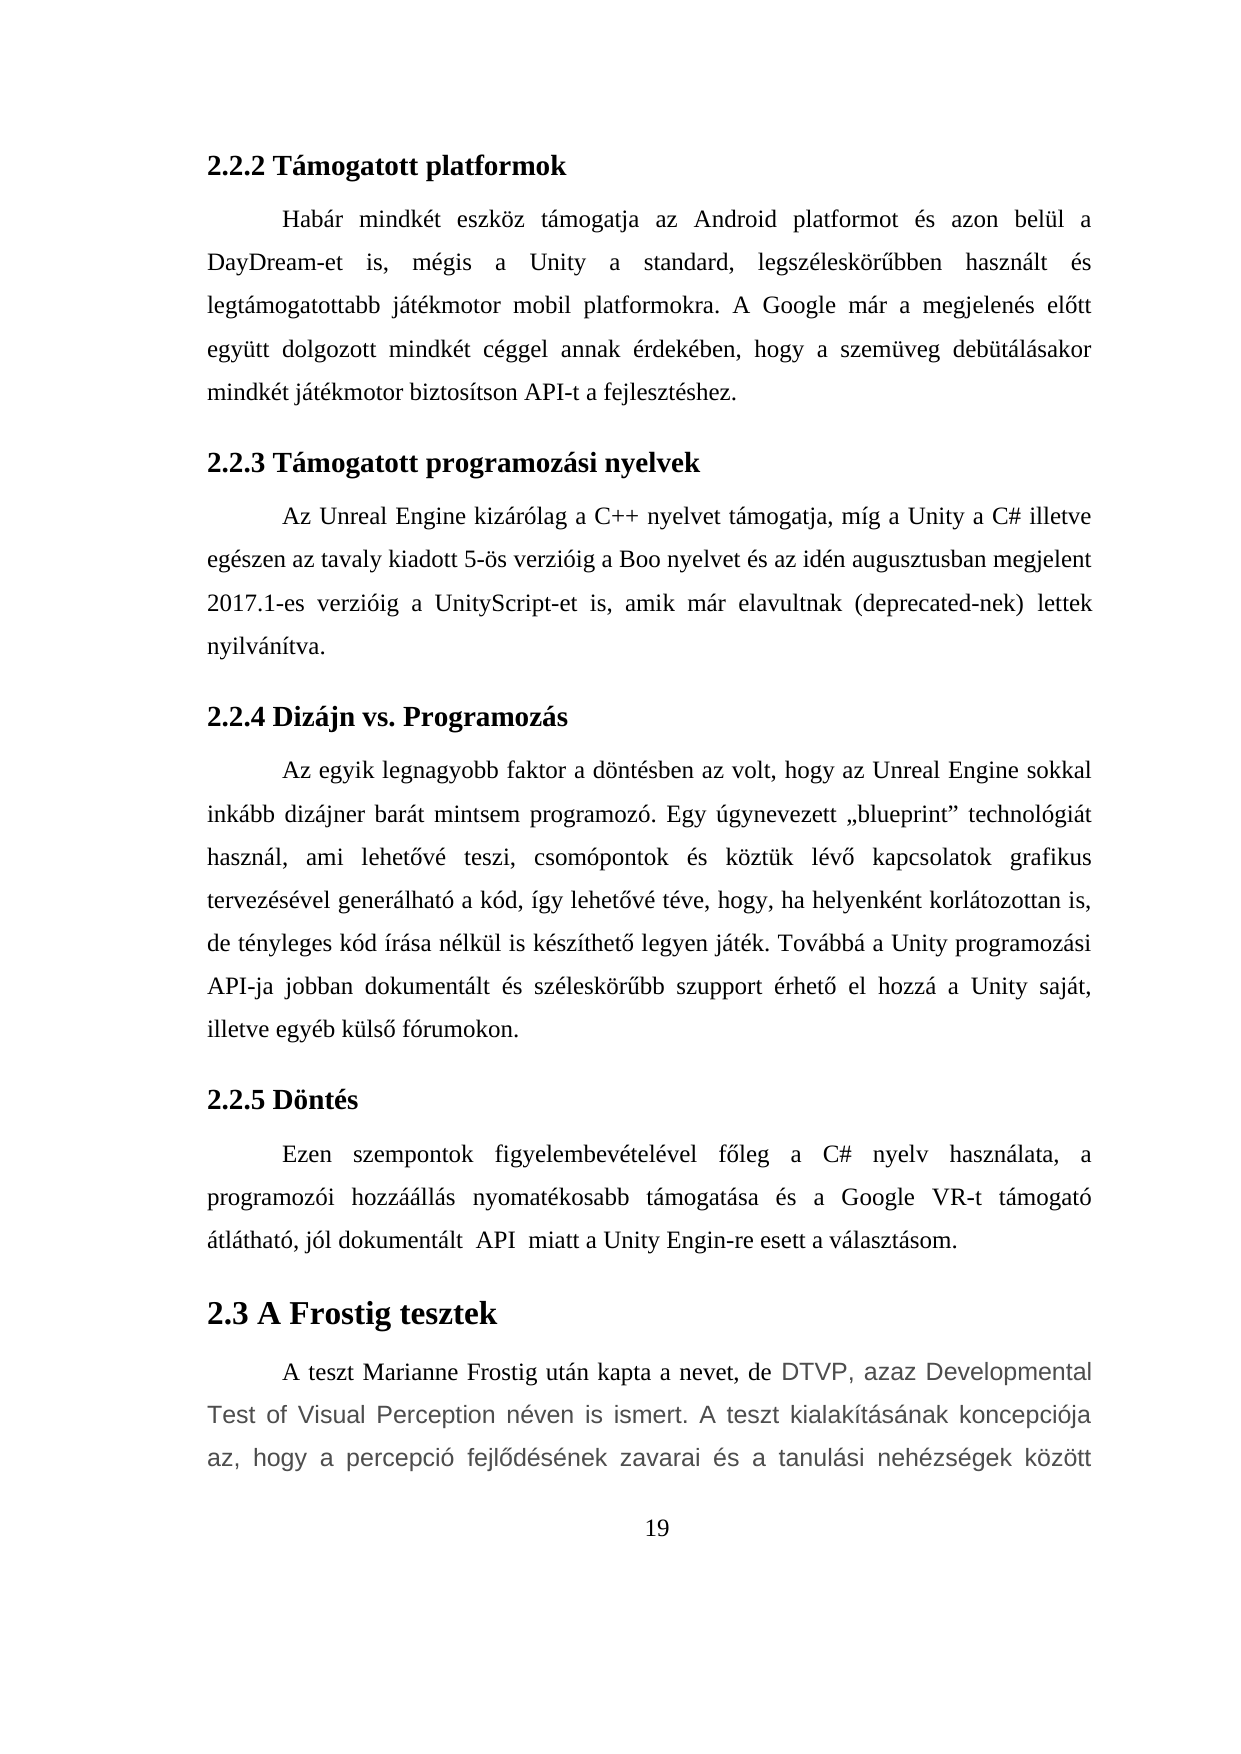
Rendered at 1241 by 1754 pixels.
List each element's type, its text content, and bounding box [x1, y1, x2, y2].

text Az egyik legnagyobb faktor a döntésben az volt, hogy az Unreal Engine sokkal inkább dizájner barát mintsem programozó. Egy úgynevezett „blueprint” technológiát használ, ami lehetővé teszi, csomópontok és köztük lévő kapcsolatok grafikus tervezésével generálható a kód, így lehetővé téve, hogy, ha helyenként korlátozottan is, de tényleges kód írása nélkül is készíthető legyen játék. Továbbá a Unity programozási API-ja jobban dokumentált és széleskörűbb szupport érhető el hozzá a Unity saját, illetve egyéb külső fórumokon. [207, 756, 1092, 1043]
text Az Unreal Engine kizárólag a C++ nyelvet támogatja, míg a Unity a C# illetve egészen az tavaly kiadott 5-ös verzióig a Boo nyelvet és az idén augusztusban megjelent 2017.1-es verzióig a UnityScript-et is, amik már () lettek nyilvánítva. [207, 501, 1092, 659]
text Ezen szempontok figyelembevételével főleg a C# nyelv használata, a programozói hozzáállás nyomatékosabb támogatása és a Google VR-t támogató átlátható, jól dokumentált API miatt a Unity Engin-re esett a választásom. [207, 1139, 1092, 1254]
subtitle Támogatott programozási nyelvek [207, 445, 1092, 478]
subtitle Döntés [207, 1082, 1092, 1116]
text Habár mindkét eszköz támogatja az Android platformot és azon belül a DayDream-et is, mégis a Unity a standard, legszéleskörűbben használt és legtámogatottabb játékmotor mobil platformokra. A Google már a megjelenés előtt együtt dolgozott mindkét céggel annak érdekében, hogy a szemüveg debütálásakor mindkét játékmotor biztosítson API-t a fejlesztéshez. [207, 204, 1092, 406]
subtitle Dizájn vs. Programozás [207, 699, 1092, 732]
subtitle Támogatott platformok [207, 148, 1092, 181]
subtitle A Frostig tesztek [207, 1293, 1092, 1332]
